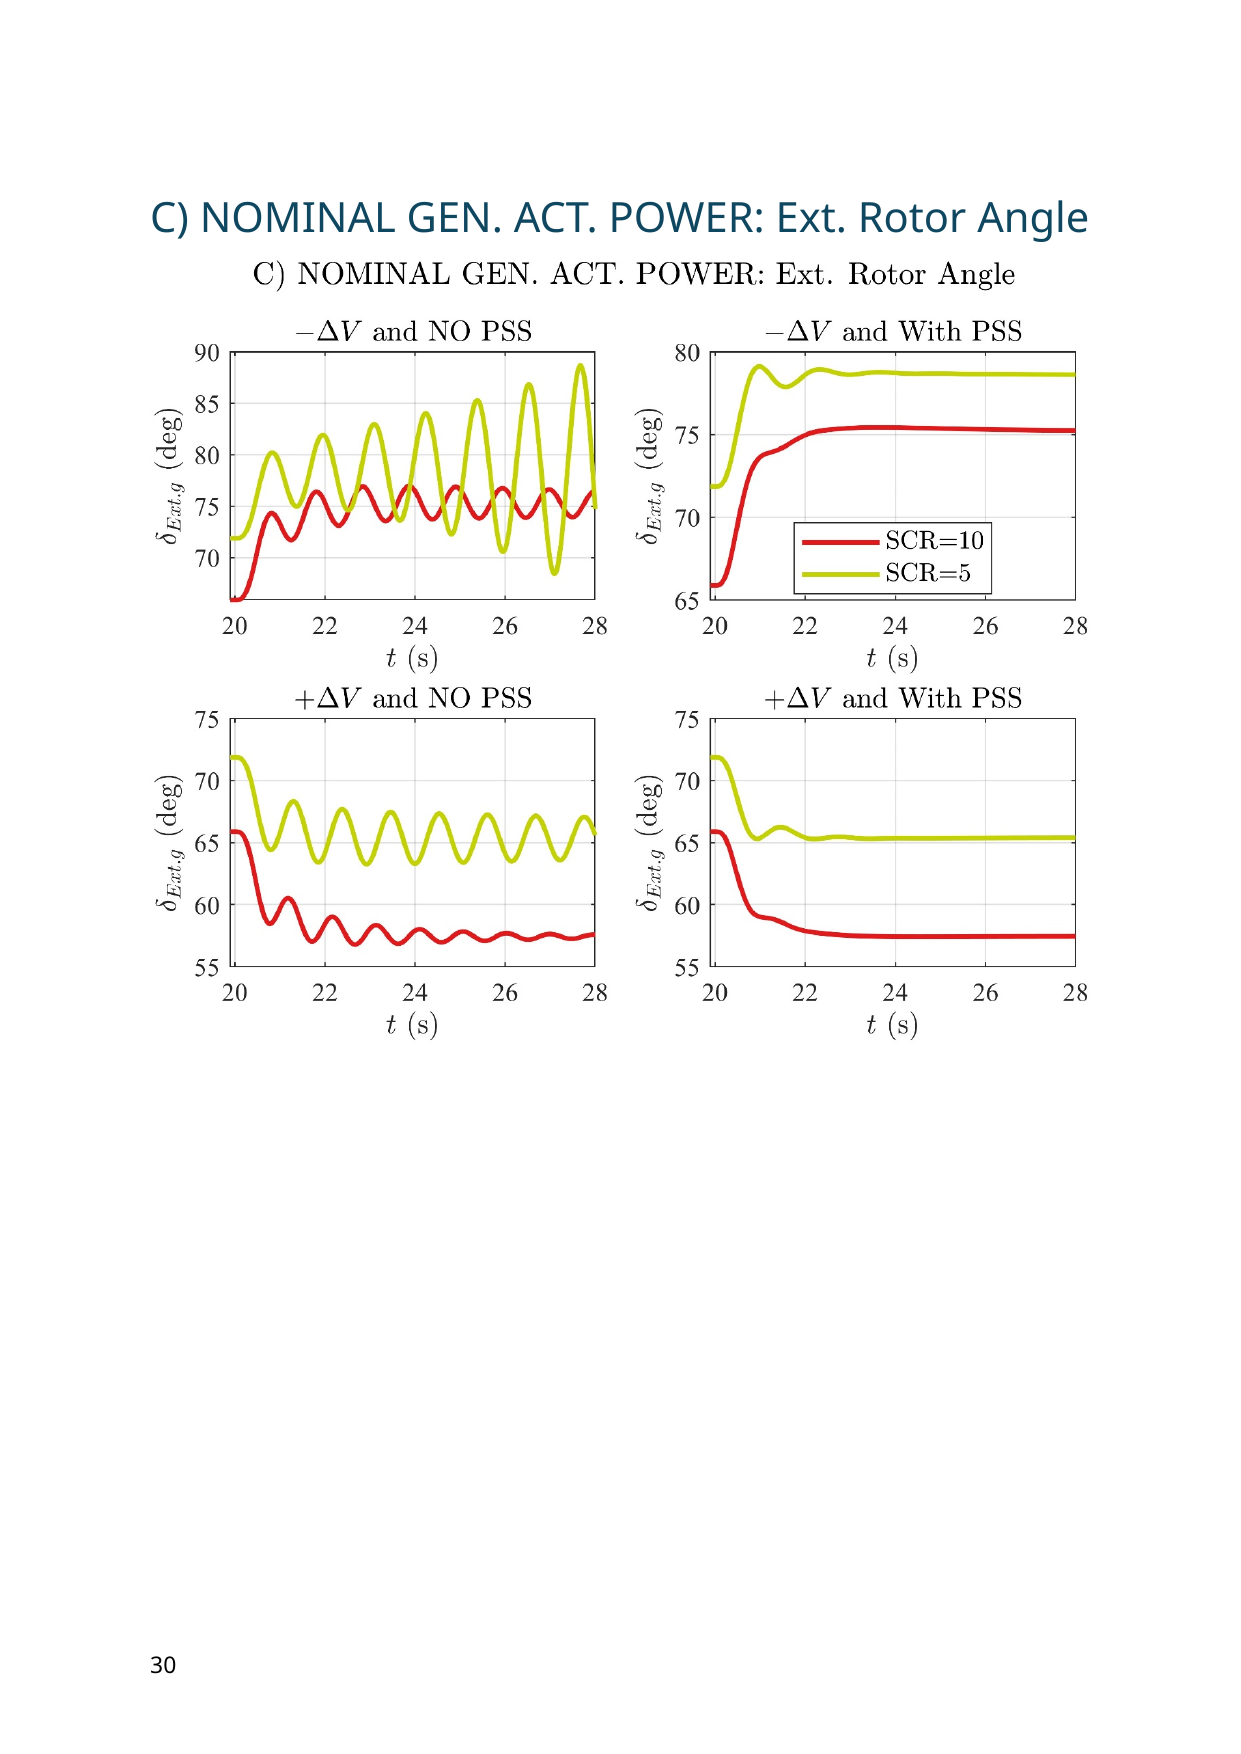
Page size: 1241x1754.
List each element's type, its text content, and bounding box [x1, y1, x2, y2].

picture [150, 257, 1091, 1044]
subtitle C) NOMINAL GEN. ACT. POWER: Ext. Rotor Angle [150, 187, 1090, 244]
